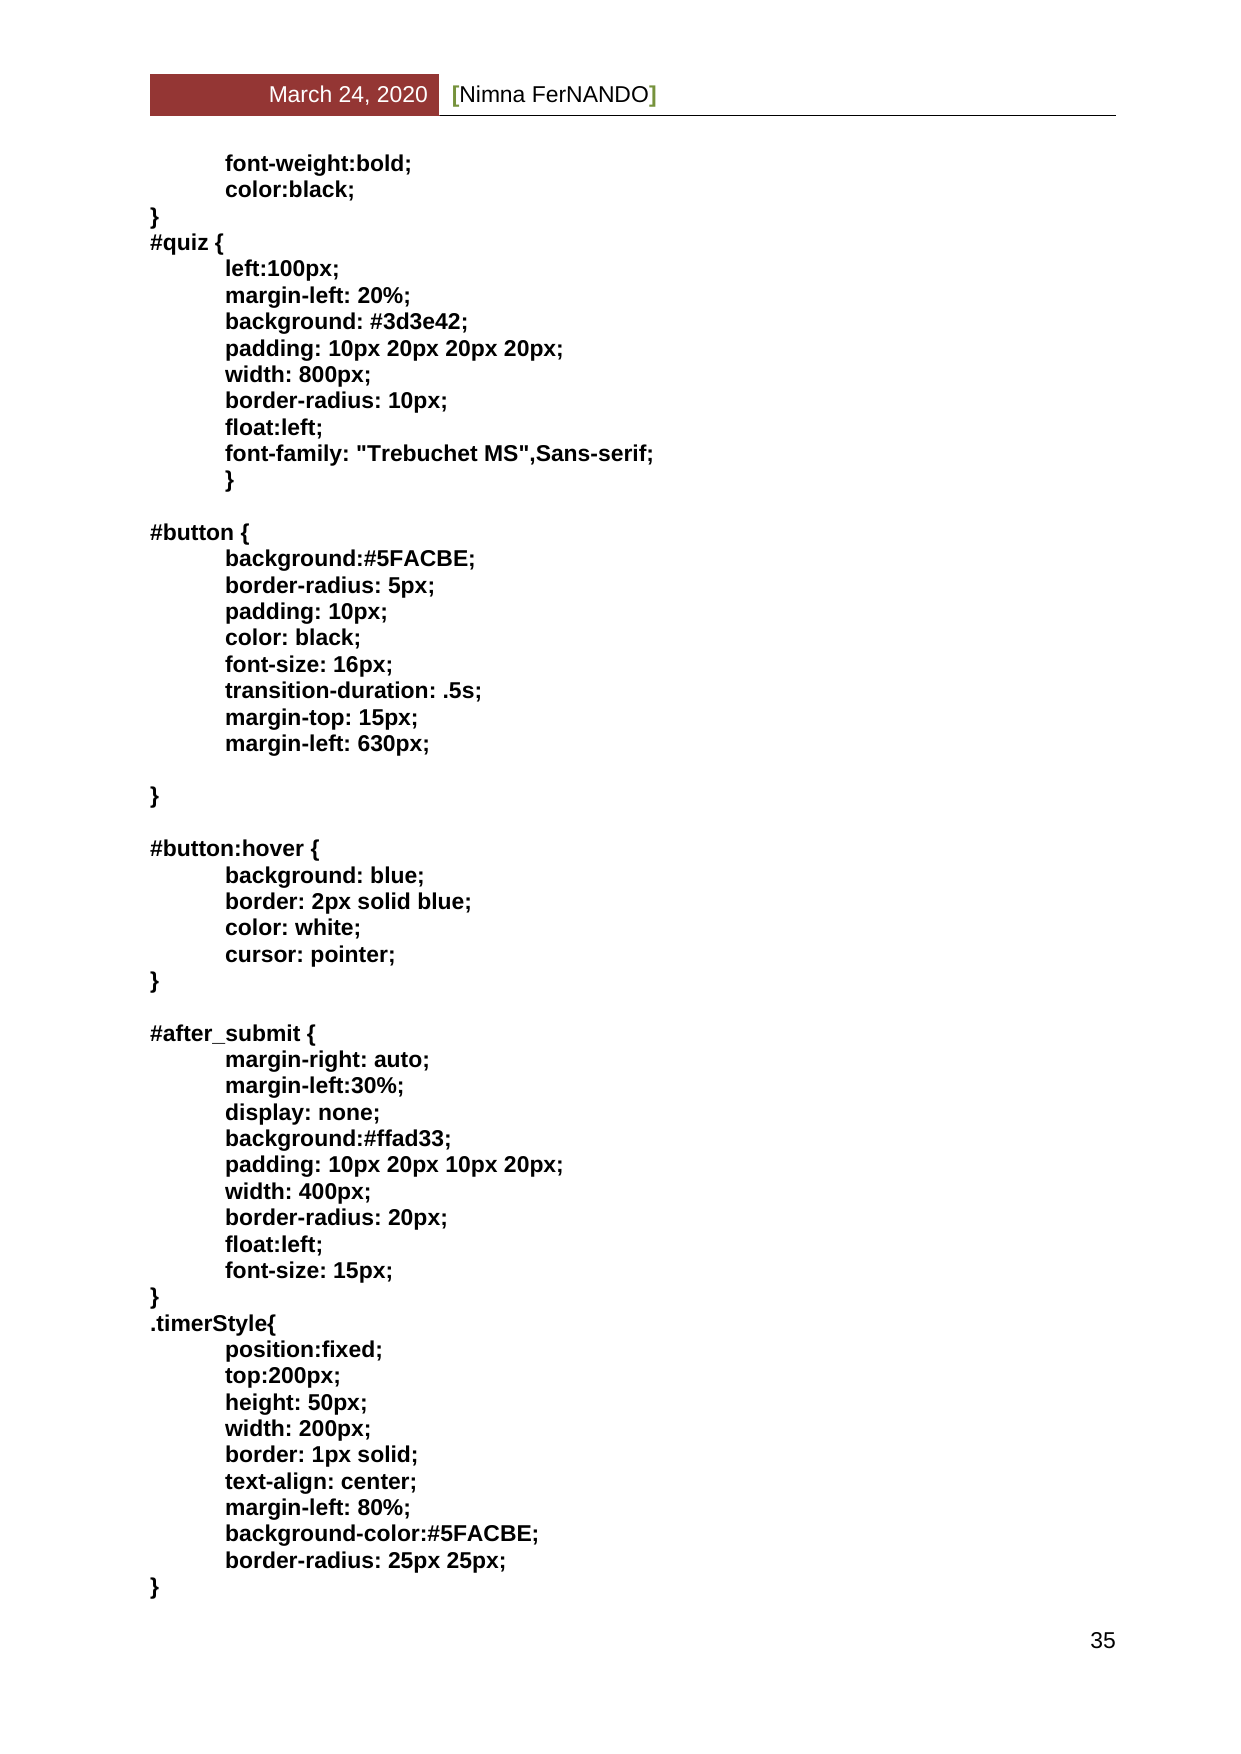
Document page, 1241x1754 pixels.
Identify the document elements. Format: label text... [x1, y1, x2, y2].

text border-radius: 10px; [150, 387, 1116, 413]
text font-family: "Trebuchet MS",Sans-serif; [150, 440, 1116, 466]
text top:200px; [150, 1362, 1116, 1389]
text background:#ffad33; [150, 1125, 1116, 1151]
text color: white; [150, 914, 1116, 941]
text .timerStyle{ [150, 1309, 1116, 1336]
text margin-left: 80%; [150, 1494, 1116, 1520]
text float:left; [150, 413, 1116, 440]
text background-color:#5FACBE; [150, 1520, 1116, 1547]
text } [150, 203, 1116, 229]
text margin-left: 630px; [150, 730, 1116, 756]
text #button { [150, 519, 1116, 545]
text } [150, 782, 1116, 809]
text width: 400px; [150, 1178, 1116, 1204]
text font-size: 16px; [150, 651, 1116, 677]
text cursor: pointer; [150, 941, 1116, 967]
text font-size: 15px; [150, 1257, 1116, 1283]
text left:100px; [150, 255, 1116, 282]
text width: 200px; [150, 1415, 1116, 1441]
text border-radius: 20px; [150, 1204, 1116, 1231]
text #button:hover { [150, 835, 1116, 862]
text padding: 10px; [150, 598, 1116, 624]
text display: none; [150, 1099, 1116, 1125]
text border-radius: 5px; [150, 572, 1116, 598]
text border: 1px solid; [150, 1441, 1116, 1468]
text background:#5FACBE; [150, 545, 1116, 572]
text color:black; [150, 176, 1116, 203]
text } [150, 967, 1116, 993]
text border-radius: 25px 25px; [150, 1547, 1116, 1573]
text margin-top: 15px; [150, 703, 1116, 730]
text #after_submit { [150, 1020, 1116, 1046]
text } [150, 466, 1116, 493]
text border: 2px solid blue; [150, 888, 1116, 914]
text float:left; [150, 1231, 1116, 1257]
text background: #3d3e42; [150, 308, 1116, 334]
text margin-right: auto; [150, 1046, 1116, 1072]
text text-align: center; [150, 1468, 1116, 1494]
text font-weight:bold; [150, 150, 1116, 176]
text height: 50px; [150, 1389, 1116, 1415]
text padding: 10px 20px 10px 20px; [150, 1151, 1116, 1178]
text transition-duration: .5s; [150, 677, 1116, 703]
text margin-left: 20%; [150, 282, 1116, 308]
text position:fixed; [150, 1336, 1116, 1362]
text } [150, 1283, 1116, 1309]
text #quiz { [150, 229, 1116, 255]
text padding: 10px 20px 20px 20px; [150, 334, 1116, 361]
text } [150, 1573, 1116, 1599]
text width: 800px; [150, 361, 1116, 387]
text color: black; [150, 624, 1116, 651]
text margin-left:30%; [150, 1072, 1116, 1099]
text background: blue; [150, 862, 1116, 888]
